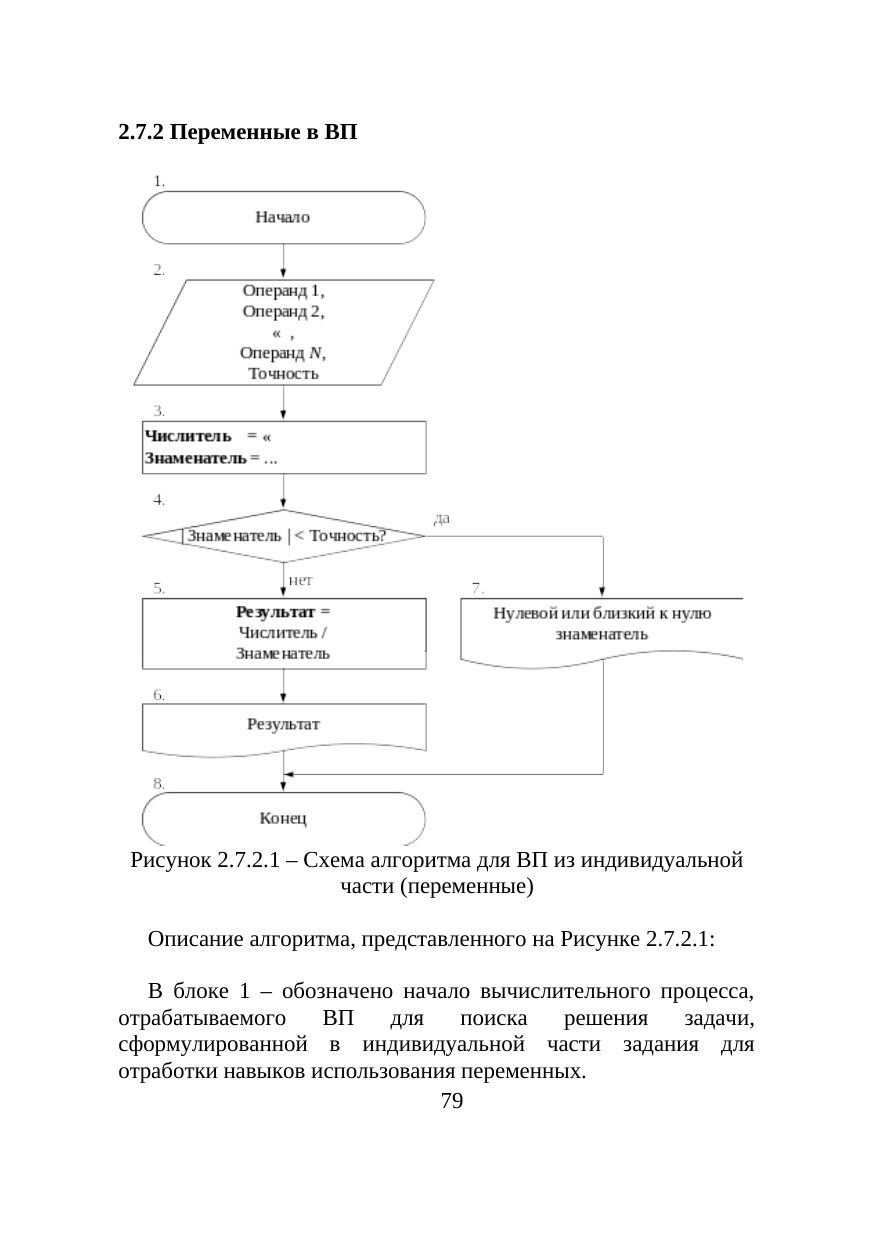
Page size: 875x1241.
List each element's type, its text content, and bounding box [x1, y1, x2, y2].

subtitle 2.7.2 Переменные в ВП [118, 118, 756, 144]
text Рисунок 2.7.2.1 – Схема алгоритма для ВП из индивидуальной части (переменные) [118, 846, 756, 898]
text Описание алгоритма, представленного на Рисунке 2.7.2.1: [118, 925, 756, 951]
text В блоке 1 – обозначено начало вычислительного процесса, отрабатываемого ВП для поиска решения задачи, сформулированной в индивидуальной части задания для отработки навыков использования переменных. [118, 978, 756, 1083]
